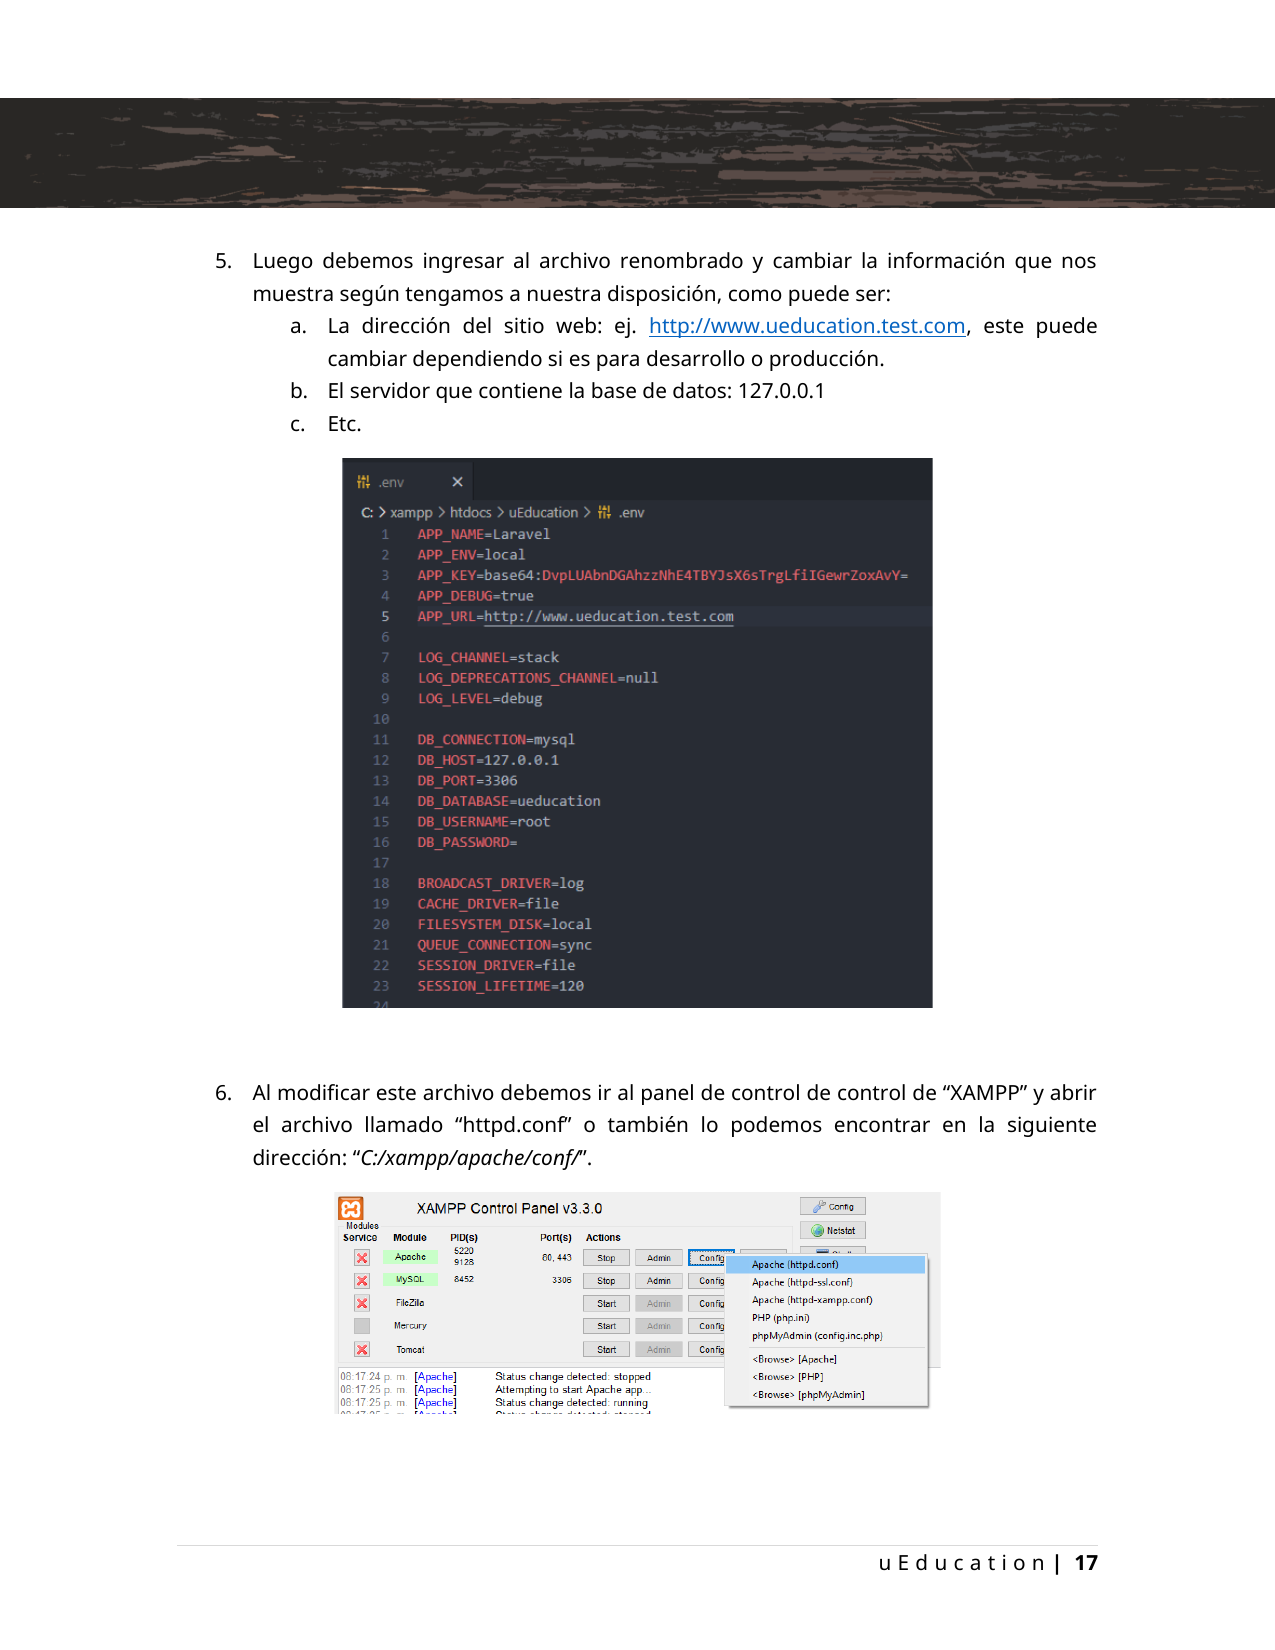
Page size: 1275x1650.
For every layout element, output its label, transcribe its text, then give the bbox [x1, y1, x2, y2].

picture [334, 1192, 941, 1414]
picture [342, 458, 933, 1008]
picture [0, 98, 1275, 208]
list La dirección del sitio web: ej. http://www.ueducation.test.com, este puede cambiar dependiendo si es para desarrollo o producción. [290, 311, 1098, 372]
list Etc. [290, 409, 1098, 438]
list El servidor que contiene la base de datos: 127.0.0.1 [290, 377, 1098, 405]
list Al modificar este archivo debemos ir al panel de control de control de “XAMPP” y abrir el archivo llamado “httpd.conf” o también lo podemos encontrar en la siguiente dirección: “C:/xampp/apache/conf/”. [215, 1078, 1098, 1172]
list Luego debemos ingresar al archivo renombrado y cambiar la información que nos muestra según tengamos a nuestra disposición, como puede ser: [215, 246, 1098, 307]
